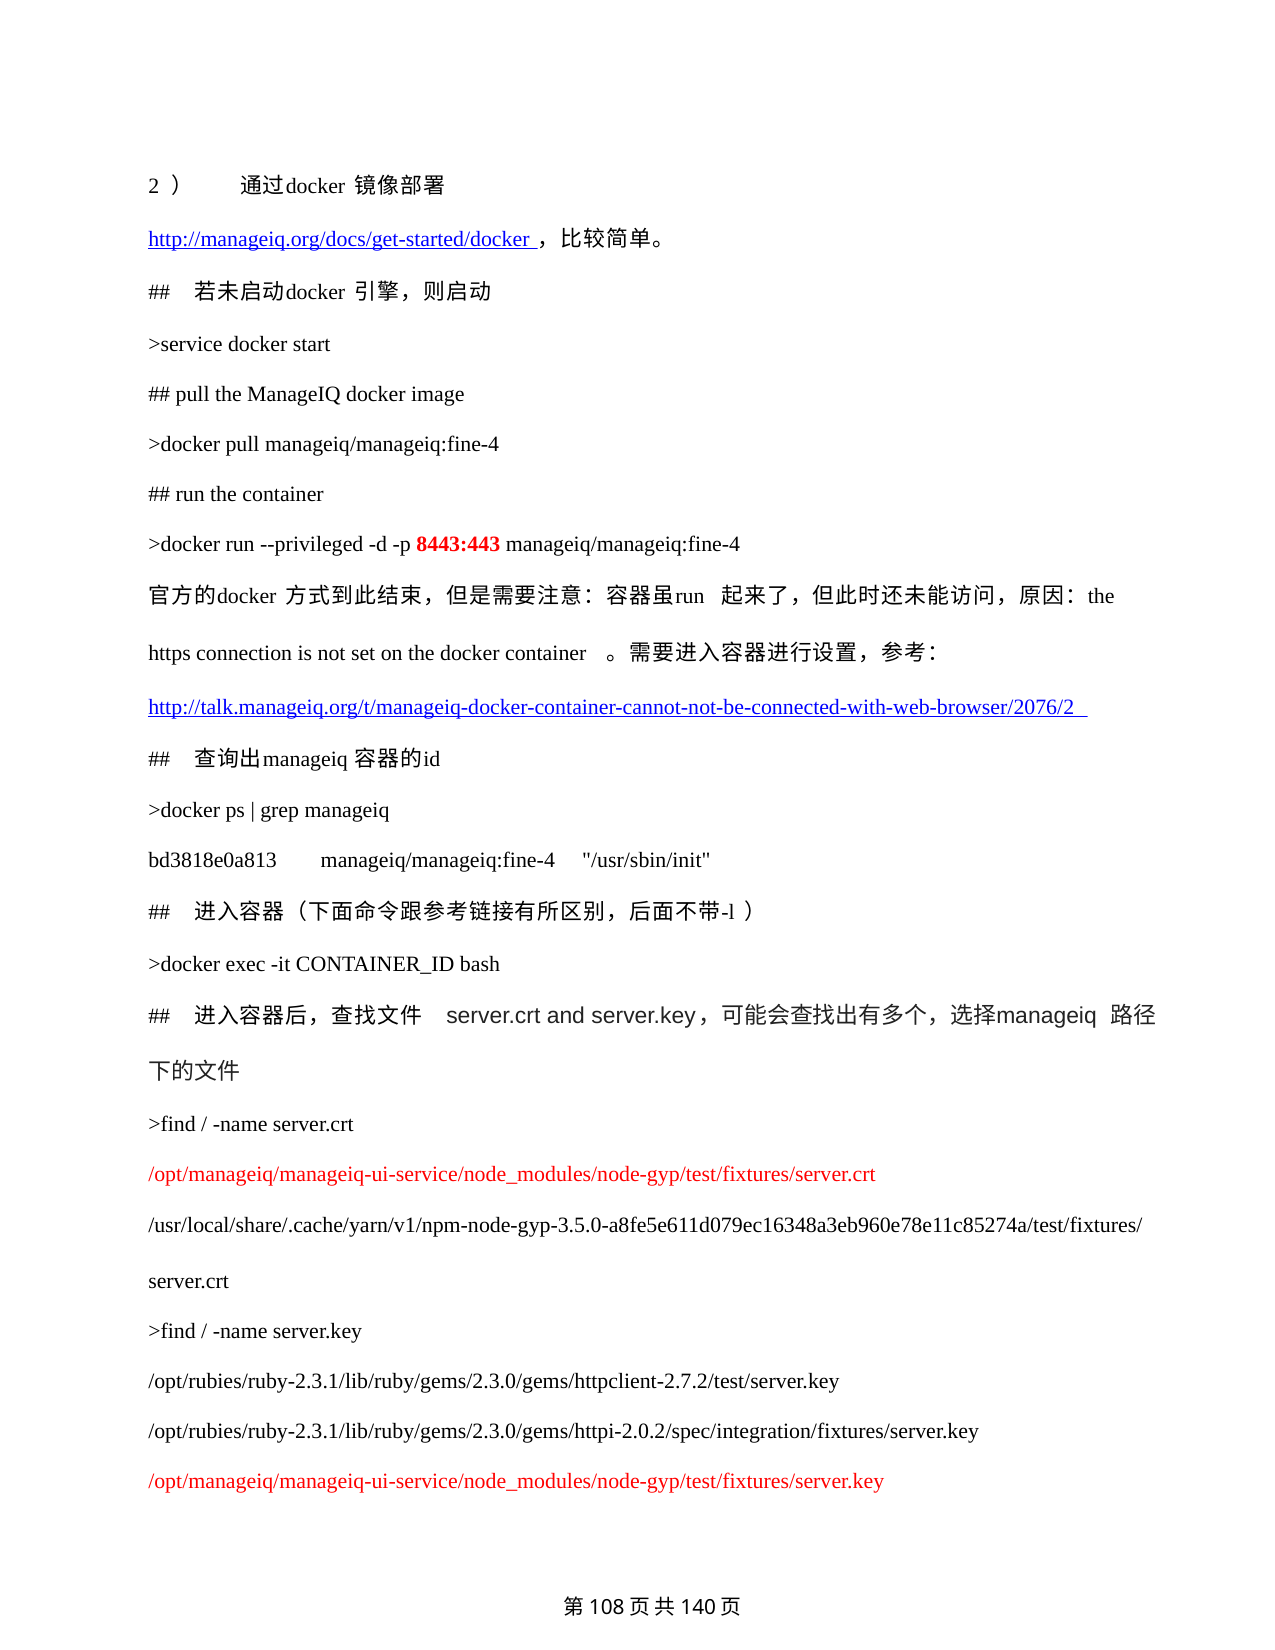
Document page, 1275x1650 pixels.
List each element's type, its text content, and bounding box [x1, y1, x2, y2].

text ## run the container [148, 475, 1156, 513]
text /opt/manageiq/manageiq-ui-service/node_modules/node-gyp/test/fixtures/server.crt [148, 1155, 1156, 1193]
text ## 进入容器后，查找文件 server.crt and server.key，可能会查找出有多个，选择manageiq路径下的文件 [148, 995, 1156, 1089]
text >docker run --privileged -d -p 8443:443 manageiq/manageiq:fine-4 [148, 525, 1156, 563]
text ## 进入容器（下面命令跟参考链接有所区别，后面不带-l） [148, 891, 1156, 929]
list 通过docker镜像部署 [148, 165, 1156, 202]
text >find / -name server.crt [148, 1105, 1156, 1143]
text >find / -name server.key [148, 1312, 1156, 1349]
text 官方的docker方式到此结束，但是需要注意：容器虽run起来了，但此时还未能访问，原因：the https connection is not set on the docker container。需要进入容器进行设置，参考：http://talk.manageiq.org/t/manageiq-docker-container-cannot-not-be-connected-with-web-browser/2076/2 [148, 575, 1156, 725]
text ## 查询出manageiq容器的id [148, 738, 1156, 775]
text >service docker start [148, 325, 1156, 362]
text ## 若未启动docker引擎，则启动 [148, 271, 1156, 309]
text >docker pull manageiq/manageiq:fine-4 [148, 425, 1156, 462]
text >docker exec -it CONTAINER_ID bash [148, 945, 1156, 982]
text /opt/rubies/ruby-2.3.1/lib/ruby/gems/2.3.0/gems/httpi-2.0.2/spec/integration/fixtures/server.key [148, 1412, 1156, 1449]
text /opt/manageiq/manageiq-ui-service/node_modules/node-gyp/test/fixtures/server.key [148, 1462, 1156, 1499]
text ## pull the ManageIQ docker image [148, 375, 1156, 412]
text bd3818e0a813 manageiq/manageiq:fine-4 "/usr/sbin/init" [148, 841, 1156, 879]
text /opt/rubies/ruby-2.3.1/lib/ruby/gems/2.3.0/gems/httpclient-2.7.2/test/server.key [148, 1362, 1156, 1399]
text >docker ps | grep manageiq [148, 791, 1156, 829]
text http://manageiq.org/docs/get-started/docker，比较简单。 [148, 218, 1156, 256]
text /usr/local/share/.cache/yarn/v1/npm-node-gyp-3.5.0-a8fe5e611d079ec16348a3eb960e78e11c85274a/test/fixtures/server.crt [148, 1205, 1156, 1299]
